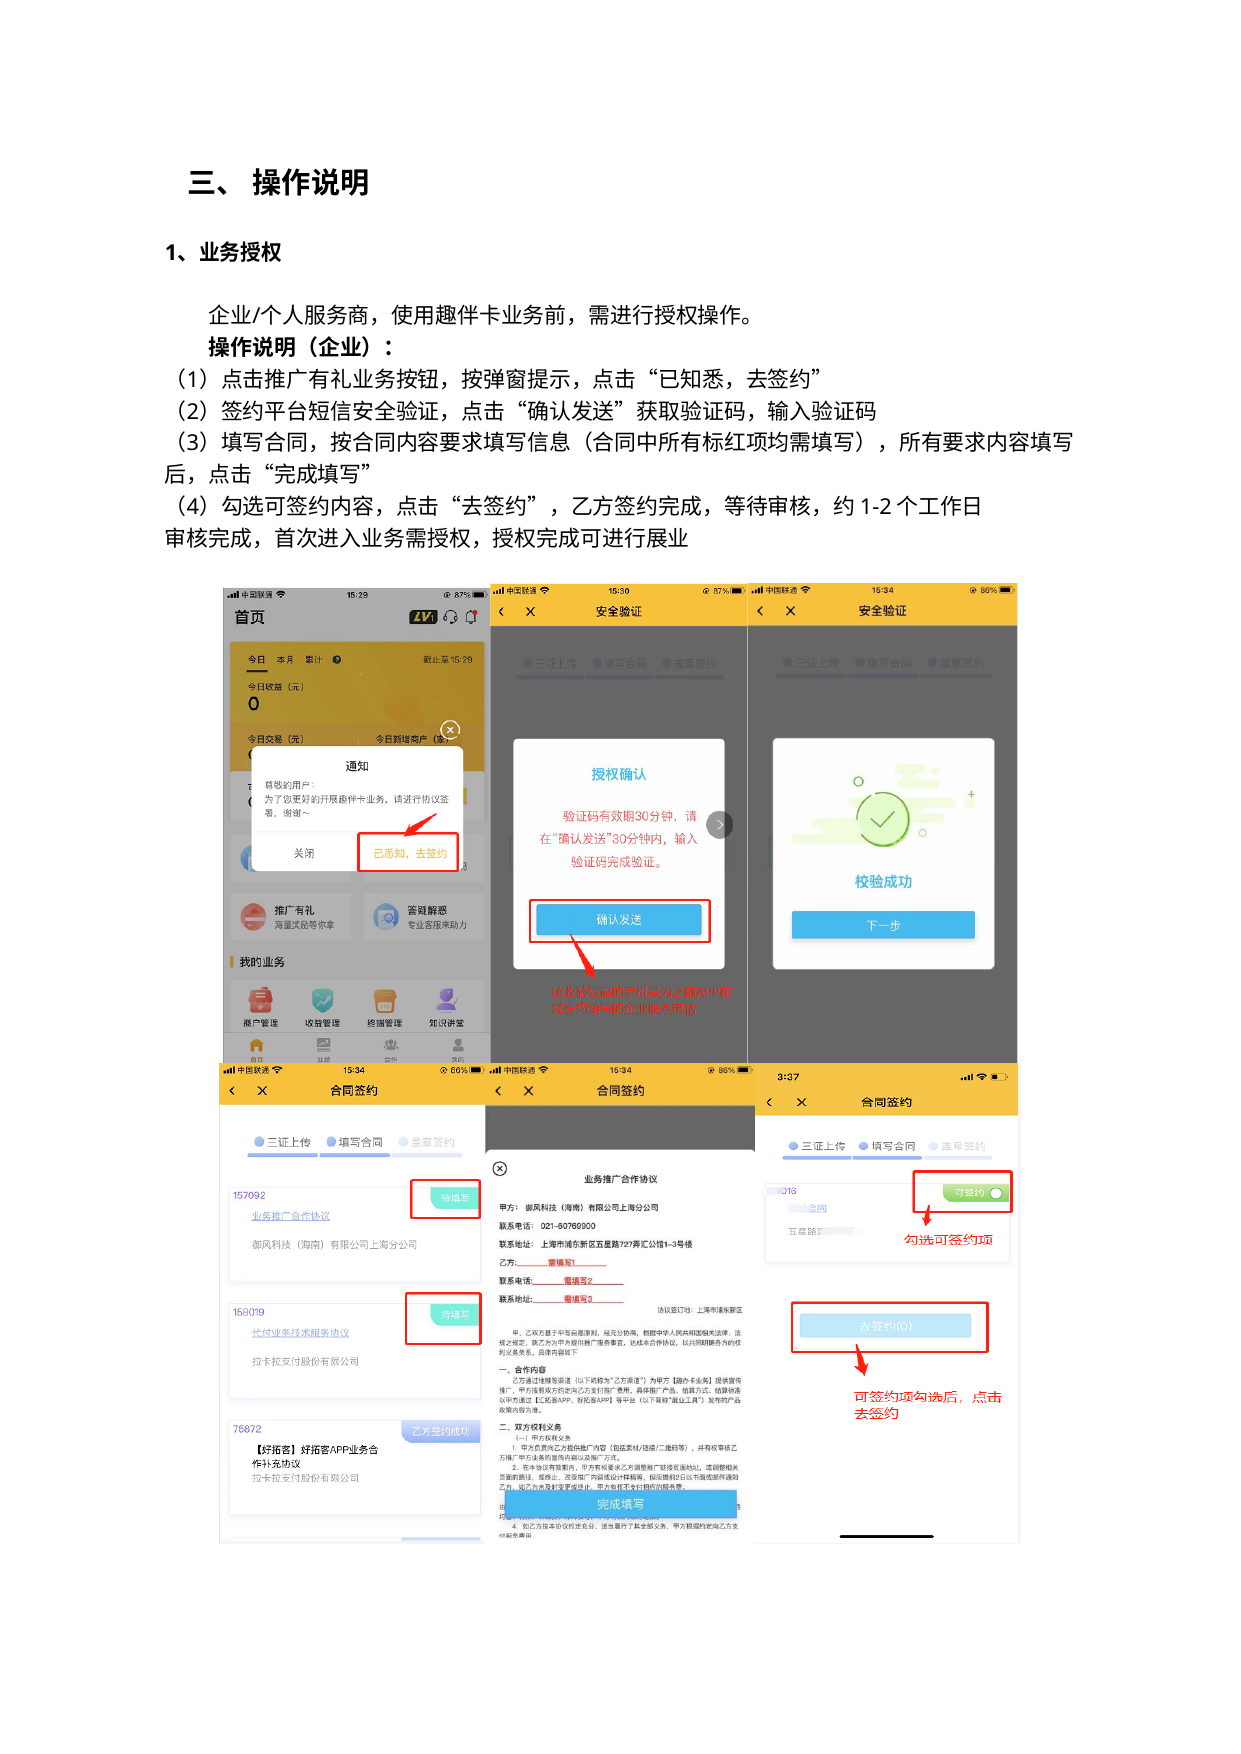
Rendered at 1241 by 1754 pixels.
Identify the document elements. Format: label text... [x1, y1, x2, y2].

subtitle 操作说明 [187, 160, 1076, 202]
text （2）签约平台短信安全验证，点击“确认发送”获取验证码，输入验证码 [164, 394, 1076, 425]
text 操作说明（企业）： [164, 330, 1076, 362]
list 业务授权 [164, 235, 1076, 267]
text （4）勾选可签约内容，点击“去签约”，乙方签约完成，等待审核，约1-2个工作日 [164, 489, 1076, 521]
text （1）点击推广有礼业务按钮，按弹窗提示，点击“已知悉，去签约” [164, 362, 1076, 394]
text 企业/个人服务商，使用趣伴卡业务前，需进行授权操作。 [164, 298, 1076, 330]
text （3）填写合同，按合同内容要求填写信息（合同中所有标红项均需填写），所有要求内容填写后，点击“完成填写” [164, 425, 1076, 489]
text 审核完成，首次进入业务需授权，授权完成可进行展业 [164, 521, 1076, 552]
picture [219, 583, 1021, 1544]
